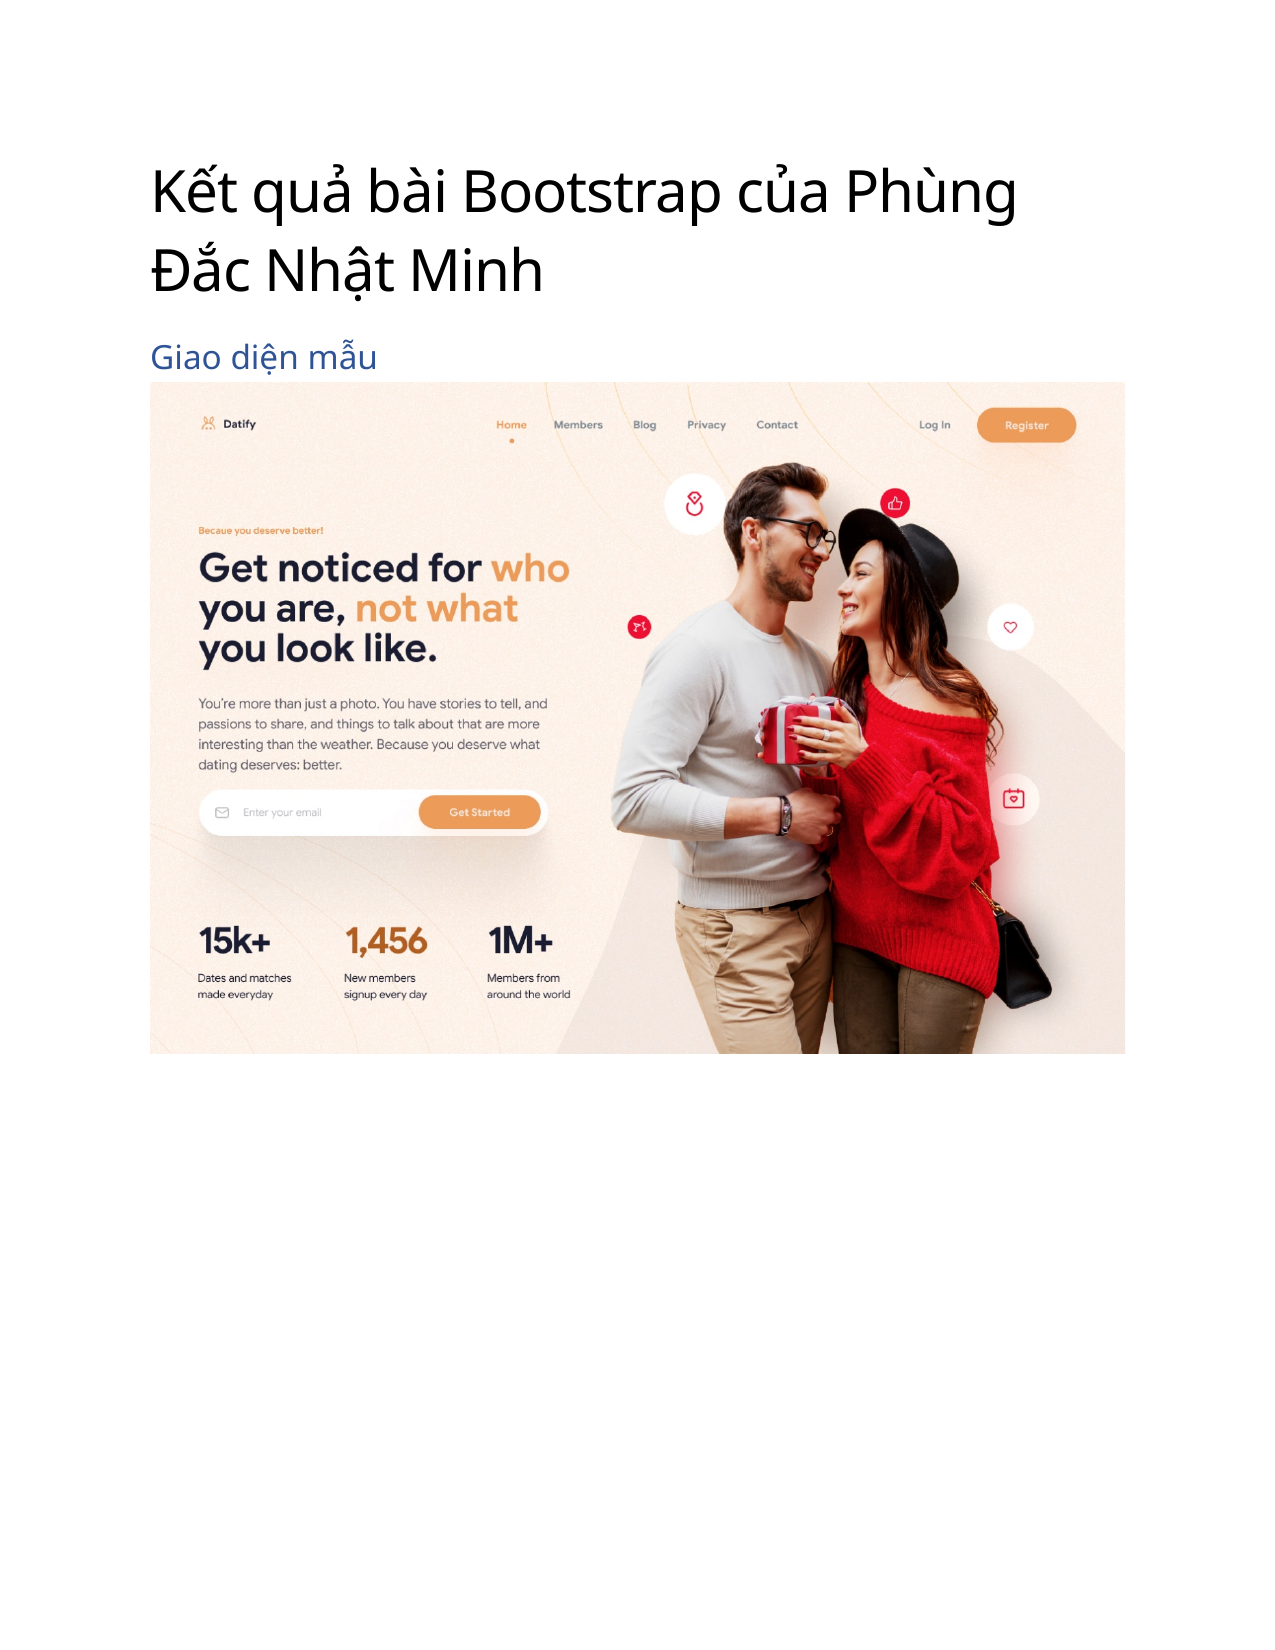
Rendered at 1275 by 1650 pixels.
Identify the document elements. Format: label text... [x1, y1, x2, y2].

title Kết quả bài Bootstrap của Phùng Đắc Nhật Minh [150, 150, 1125, 309]
picture [150, 382, 1125, 1054]
subtitle Giao diện mẫu [150, 334, 1125, 379]
